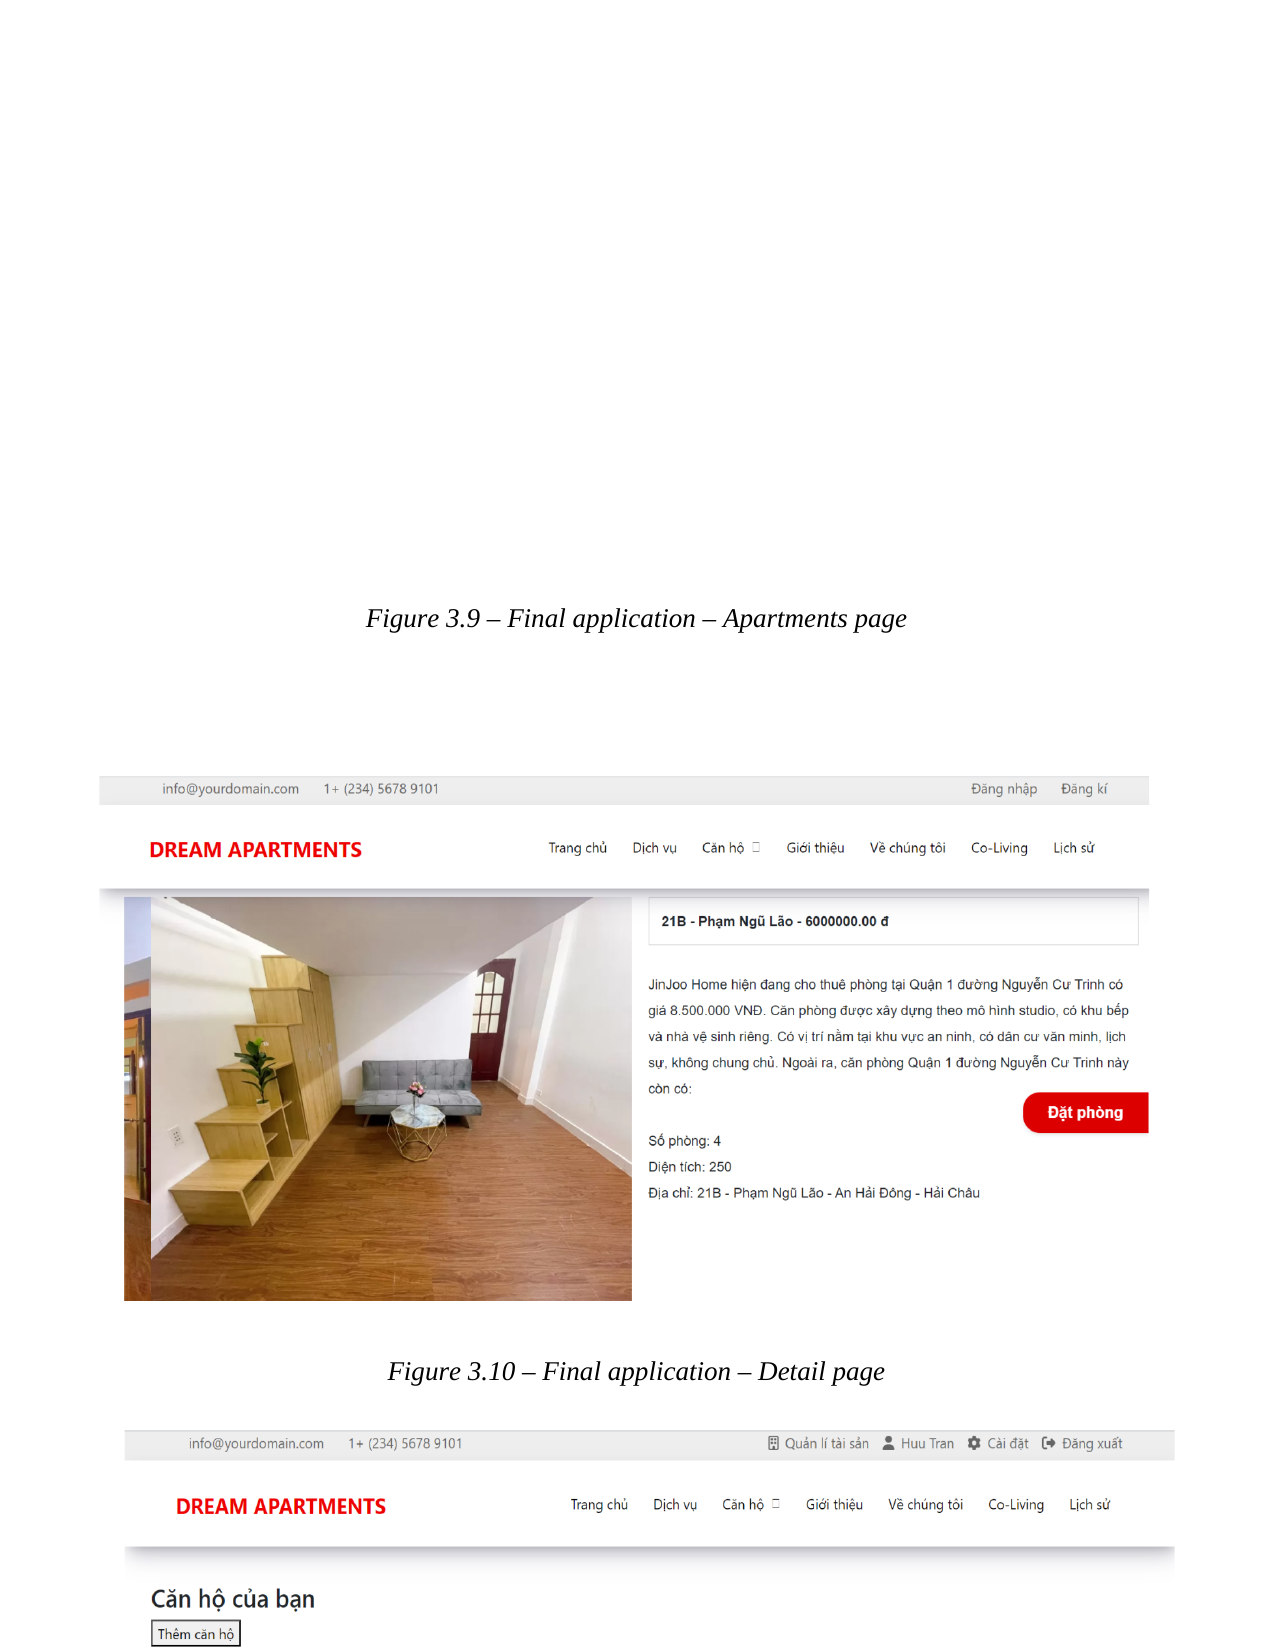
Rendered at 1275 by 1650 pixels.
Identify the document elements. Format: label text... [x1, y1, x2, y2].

text Figure 3.10 – Final application – Detail page [112, 1355, 1162, 1386]
picture [124, 1430, 1175, 1650]
text Figure 3.9 – Final application – Apartments page [112, 602, 1162, 633]
picture [99, 774, 1150, 1301]
